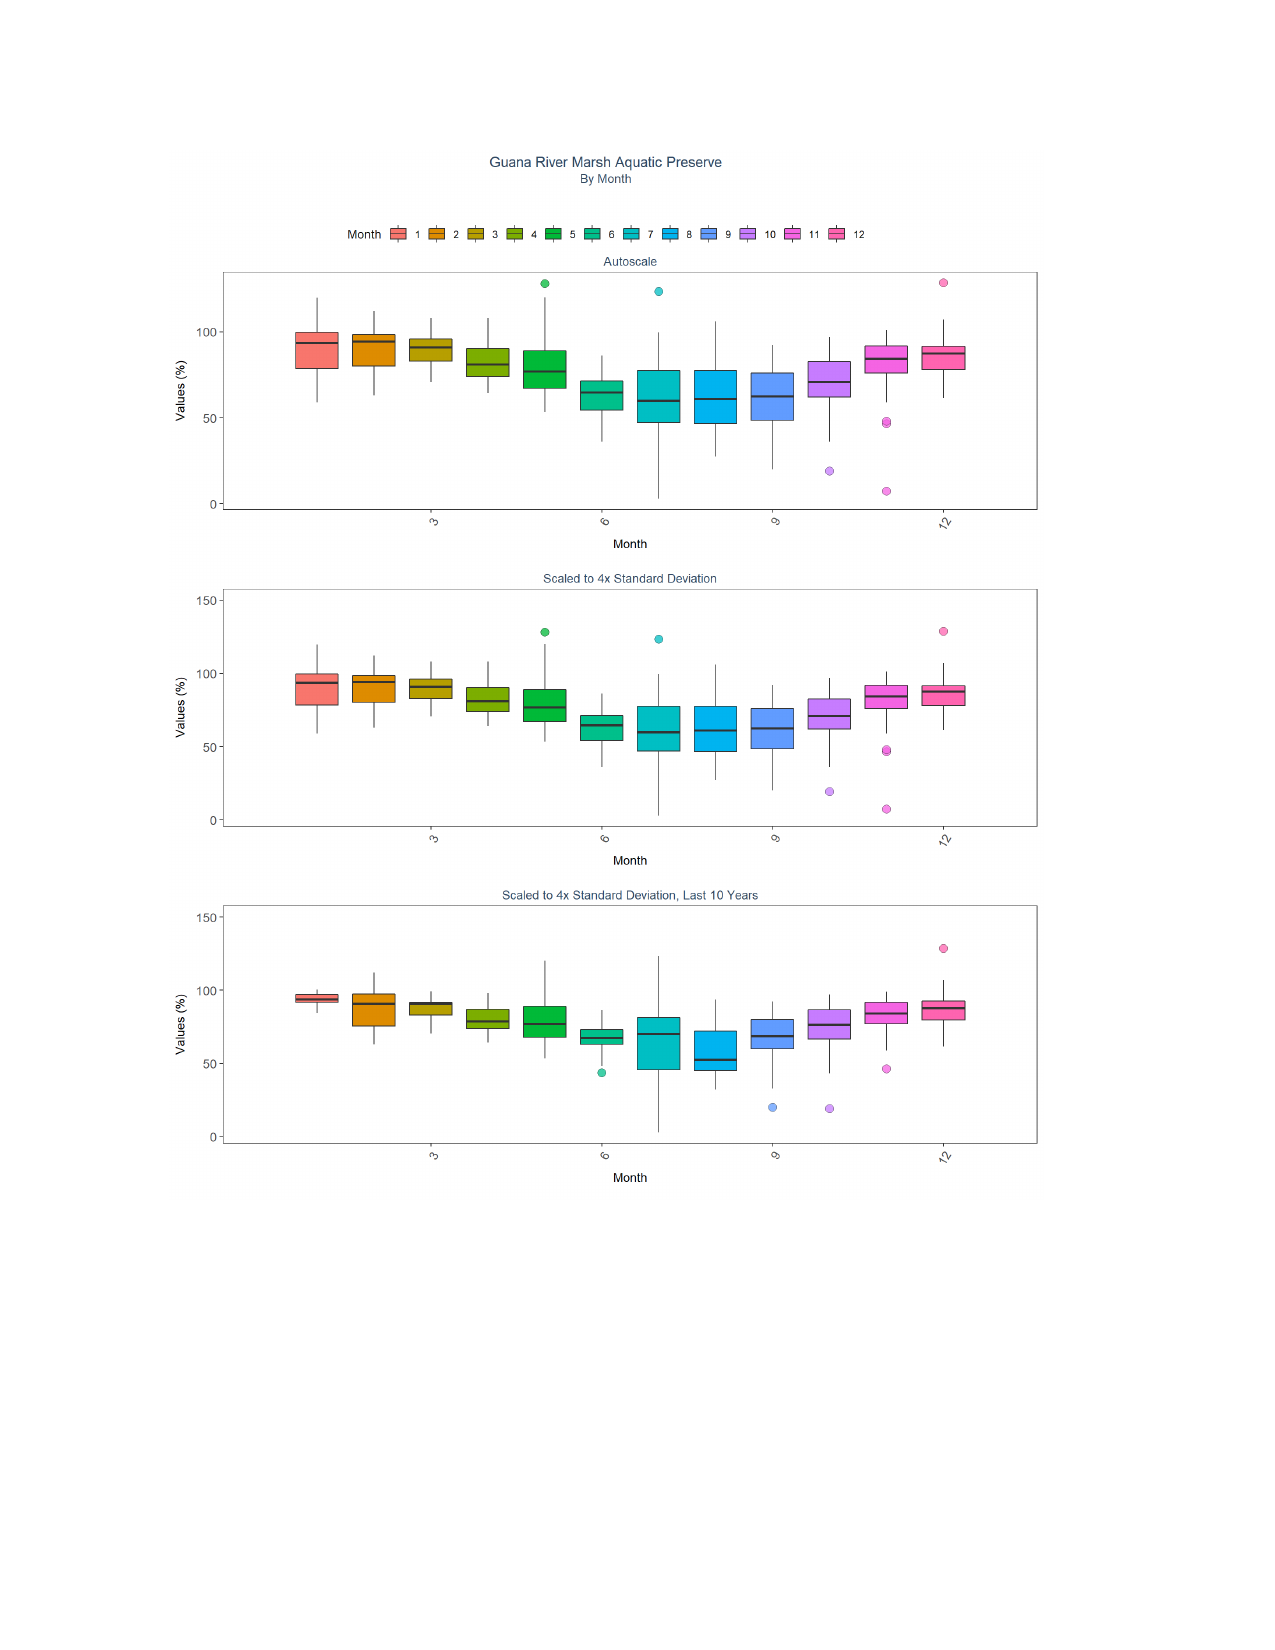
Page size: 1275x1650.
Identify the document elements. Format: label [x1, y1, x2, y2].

picture [168, 150, 1044, 1200]
